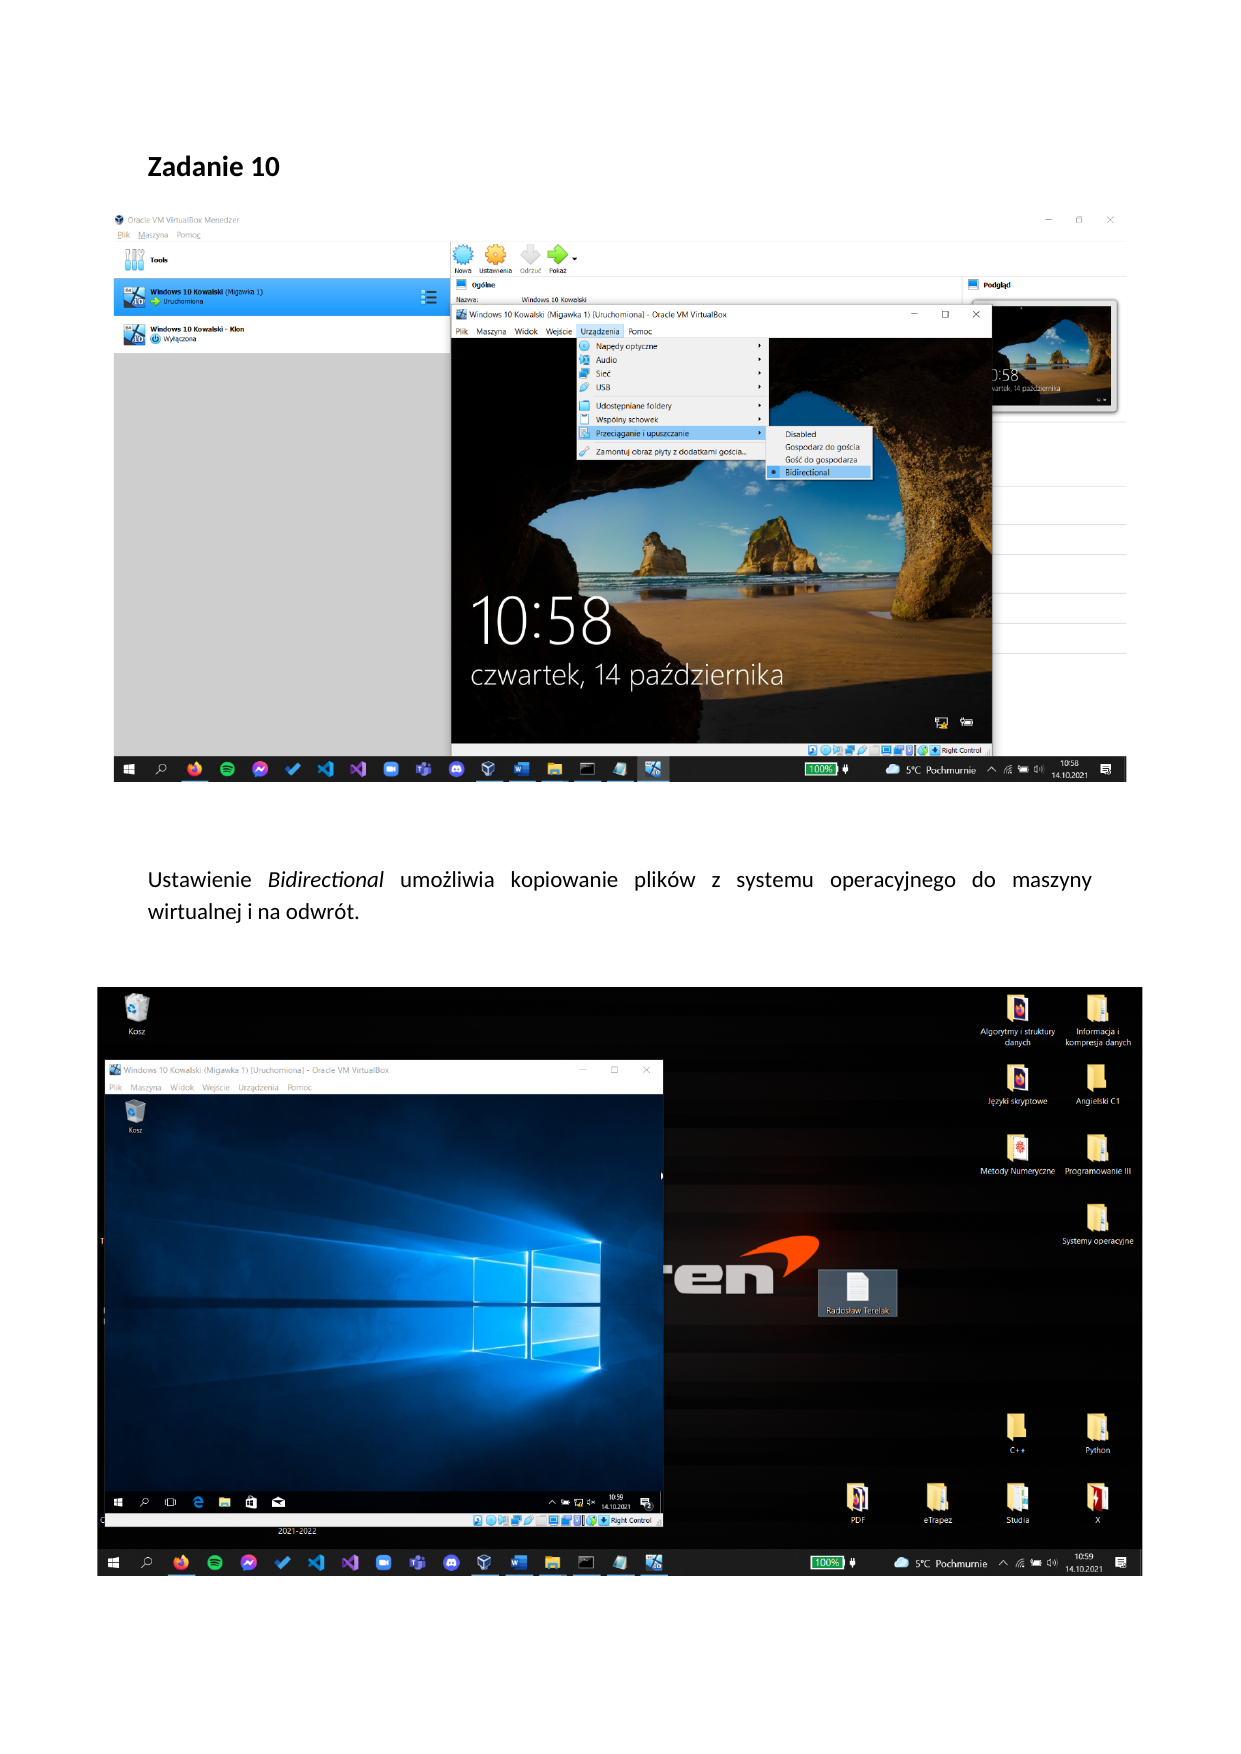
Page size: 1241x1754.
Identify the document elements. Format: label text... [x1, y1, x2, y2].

text Ustawienie Bidirectional umożliwia kopiowanie plików z systemu operacyjnego do maszyny wirtualnej i na odwrót. [148, 865, 1093, 925]
picture [97, 987, 1143, 1576]
text Zadanie 10 [148, 148, 1093, 183]
picture [113, 212, 1127, 782]
